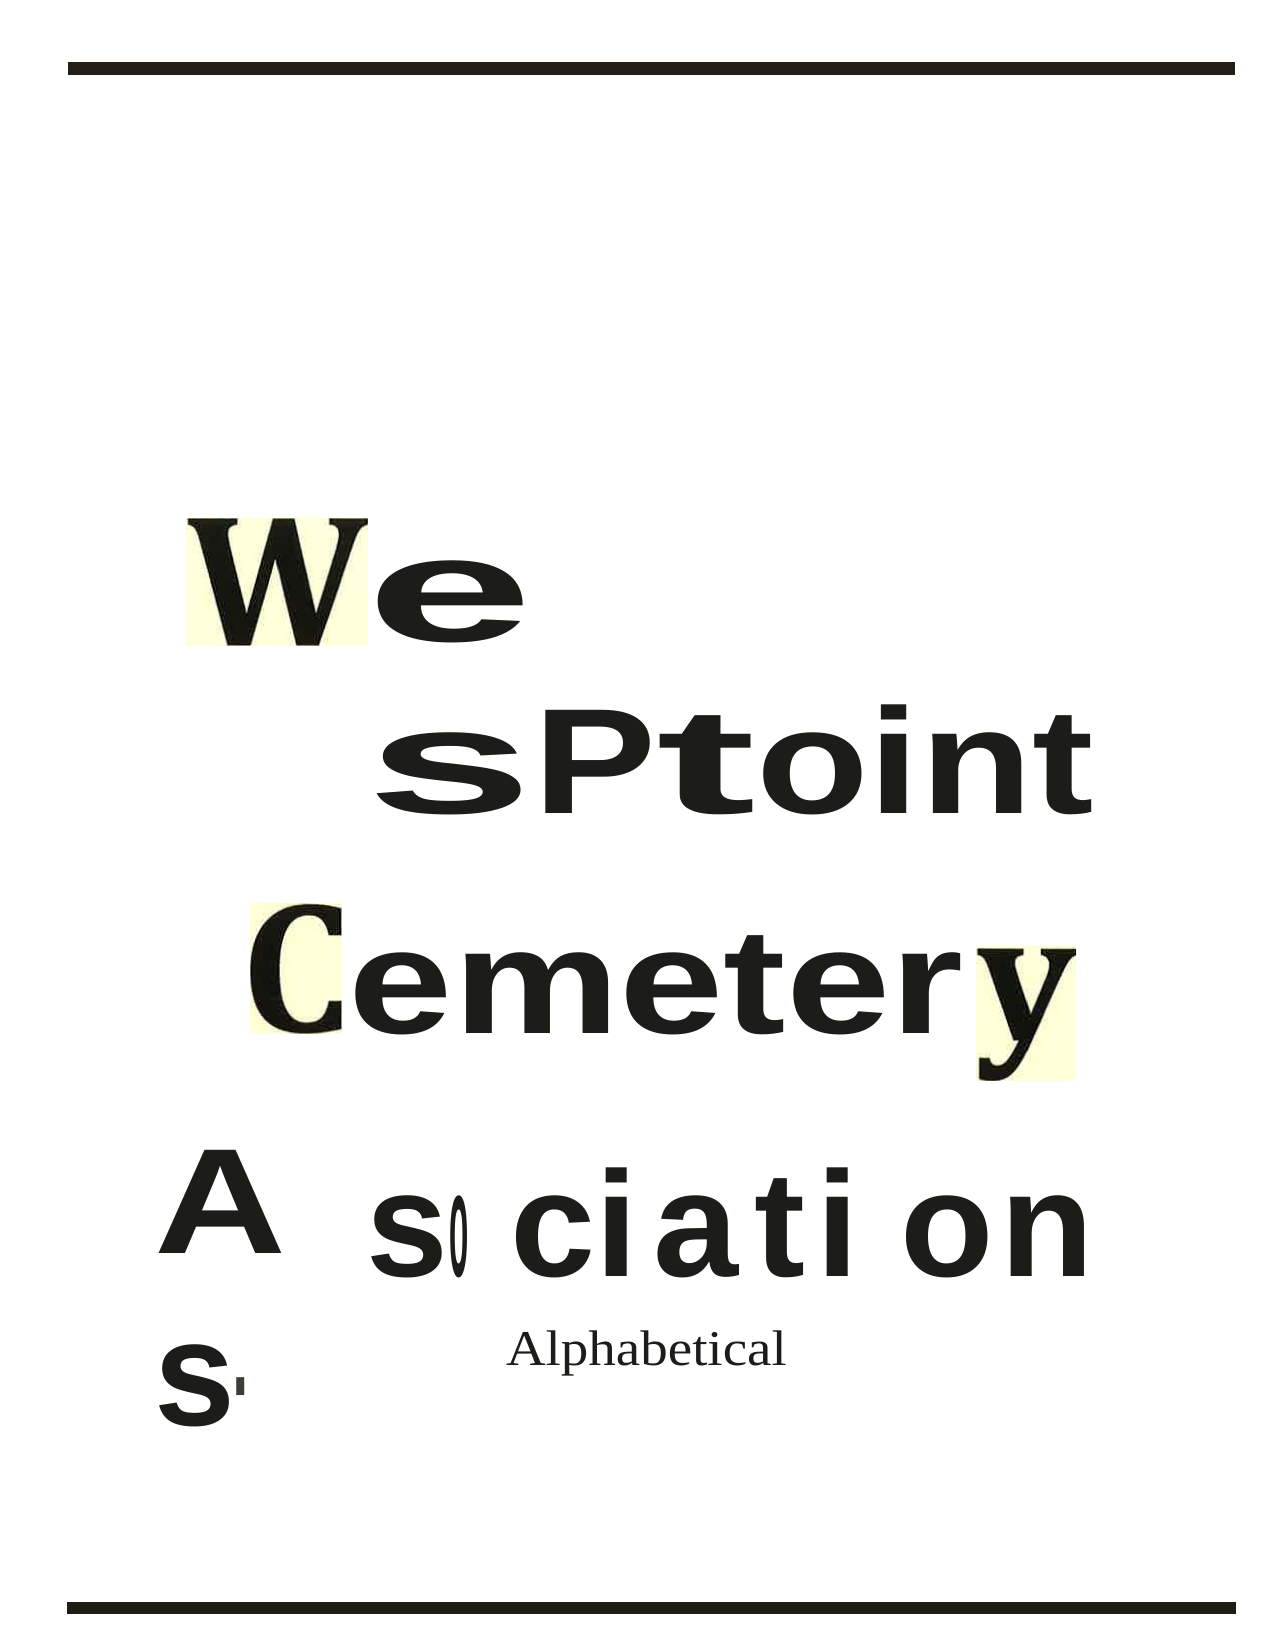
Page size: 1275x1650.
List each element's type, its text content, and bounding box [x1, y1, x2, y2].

picture [250, 903, 342, 1034]
text emeter [250, 893, 1137, 1066]
picture [186, 518, 366, 646]
subtitle Alphabetical [506, 1319, 1137, 1377]
picture [976, 1066, 1077, 1081]
text As- [154, 1113, 353, 1458]
subtitle esPtoint [366, 500, 1137, 845]
text so ciati on [366, 1136, 1137, 1308]
